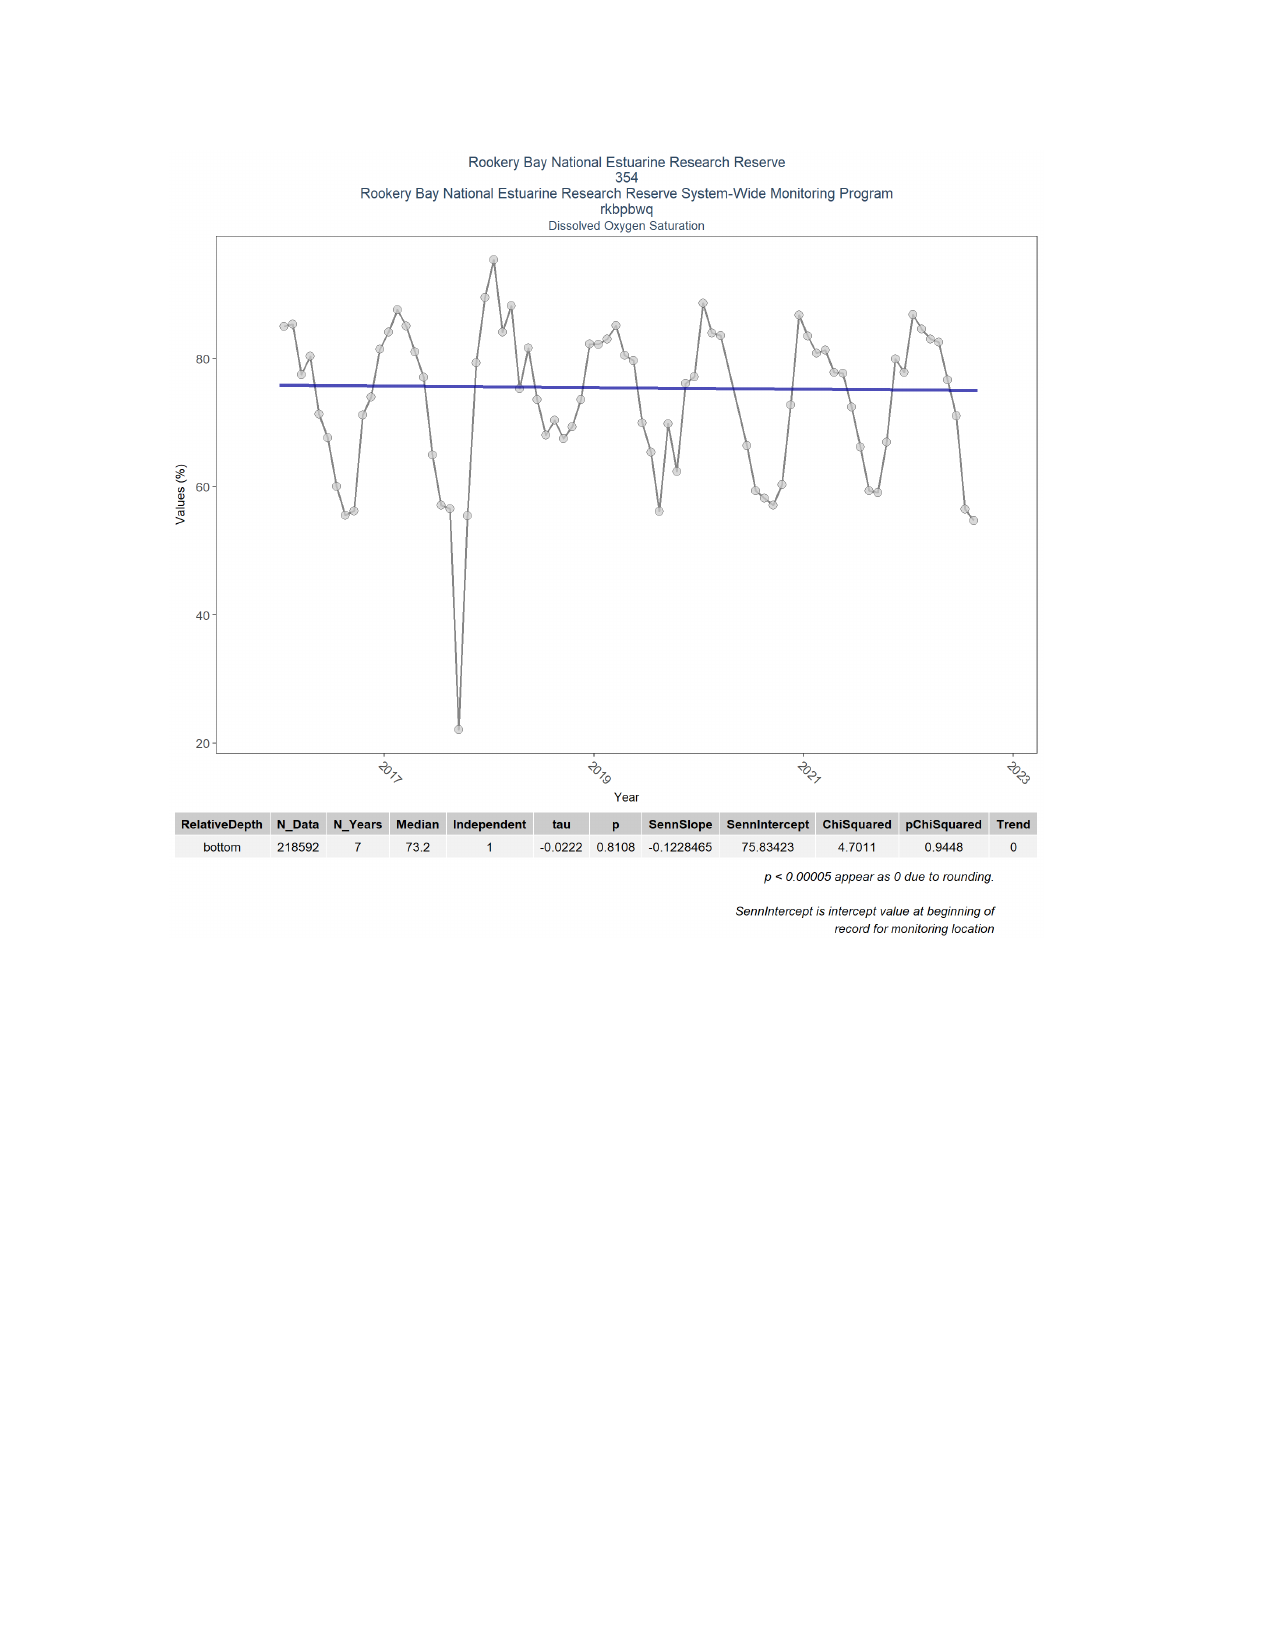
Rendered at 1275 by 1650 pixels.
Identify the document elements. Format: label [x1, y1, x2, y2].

picture [168, 150, 1044, 938]
